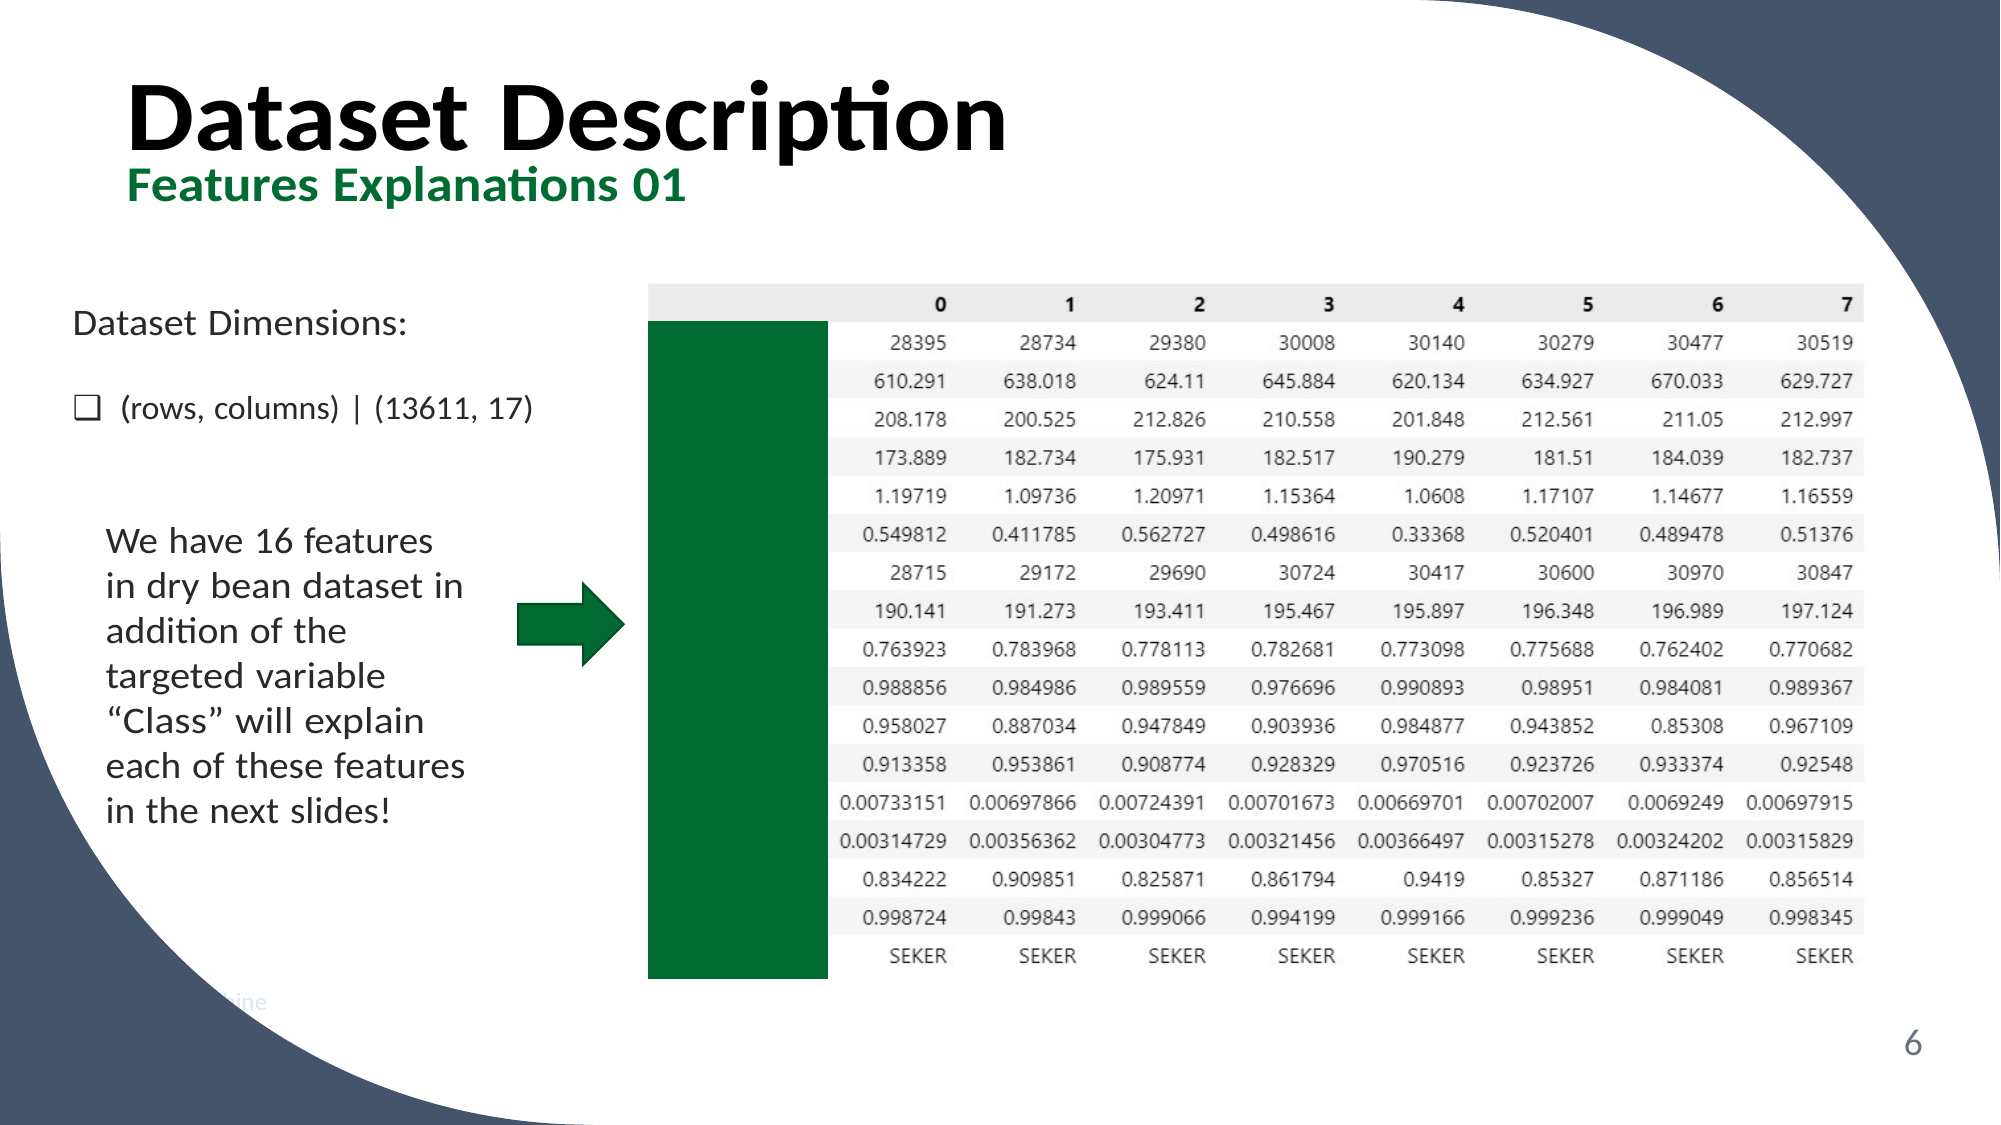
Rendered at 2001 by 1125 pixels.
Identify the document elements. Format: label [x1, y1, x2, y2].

picture [647, 280, 1868, 979]
